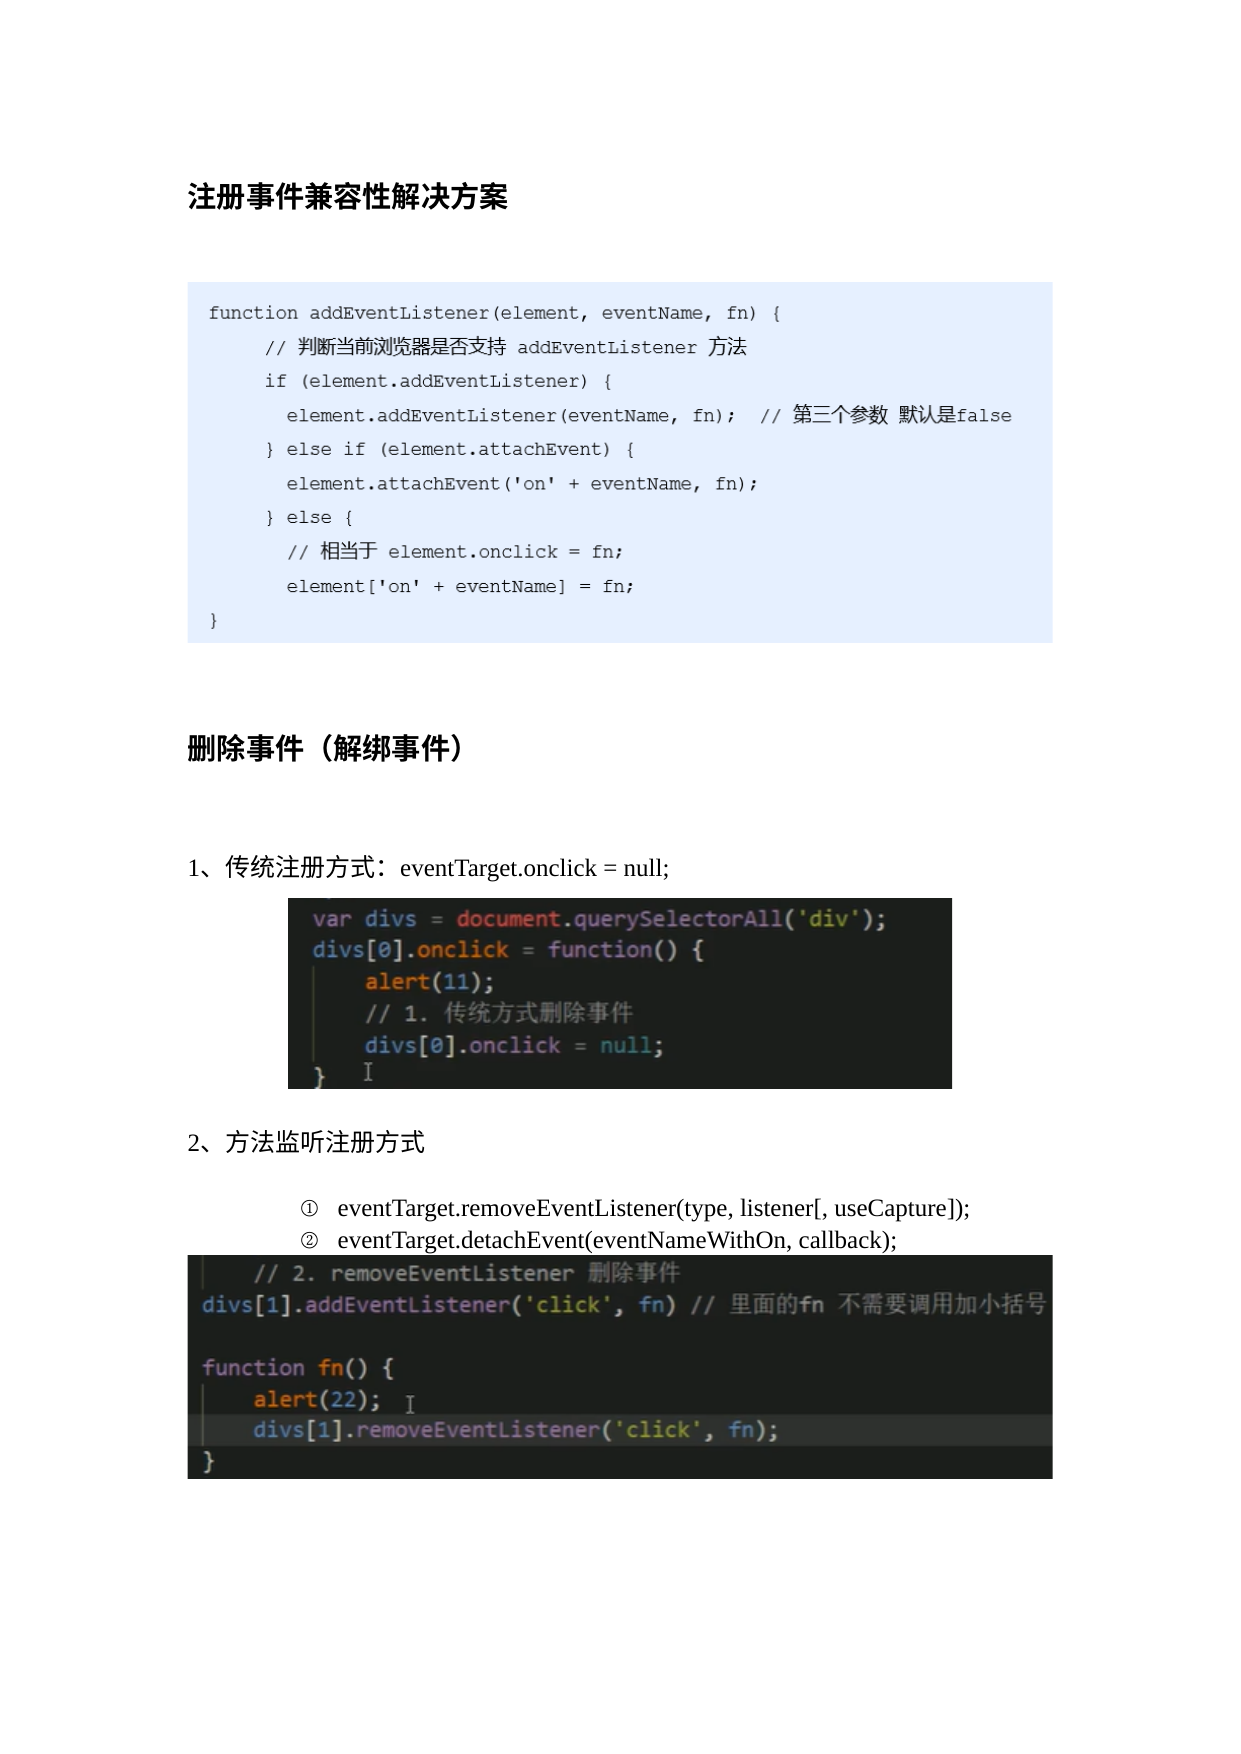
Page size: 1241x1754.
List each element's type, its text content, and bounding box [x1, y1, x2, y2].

list eventTarget.detachEvent(eventNameWithOn, callback); [300, 1223, 1053, 1255]
list eventTarget.removeEventListener(type, listener[, useCapture]); [300, 1191, 1053, 1223]
picture [288, 898, 953, 1089]
text 2、方法监听注册方式 [187, 1108, 1053, 1173]
text 1、传统注册方式：eventTarget.onclick = null; [187, 833, 1053, 898]
subtitle 注册事件兼容性解决方案 [187, 162, 1053, 227]
picture [187, 1255, 1053, 1479]
picture [187, 280, 1053, 645]
subtitle 删除事件（解绑事件） [187, 714, 1053, 779]
